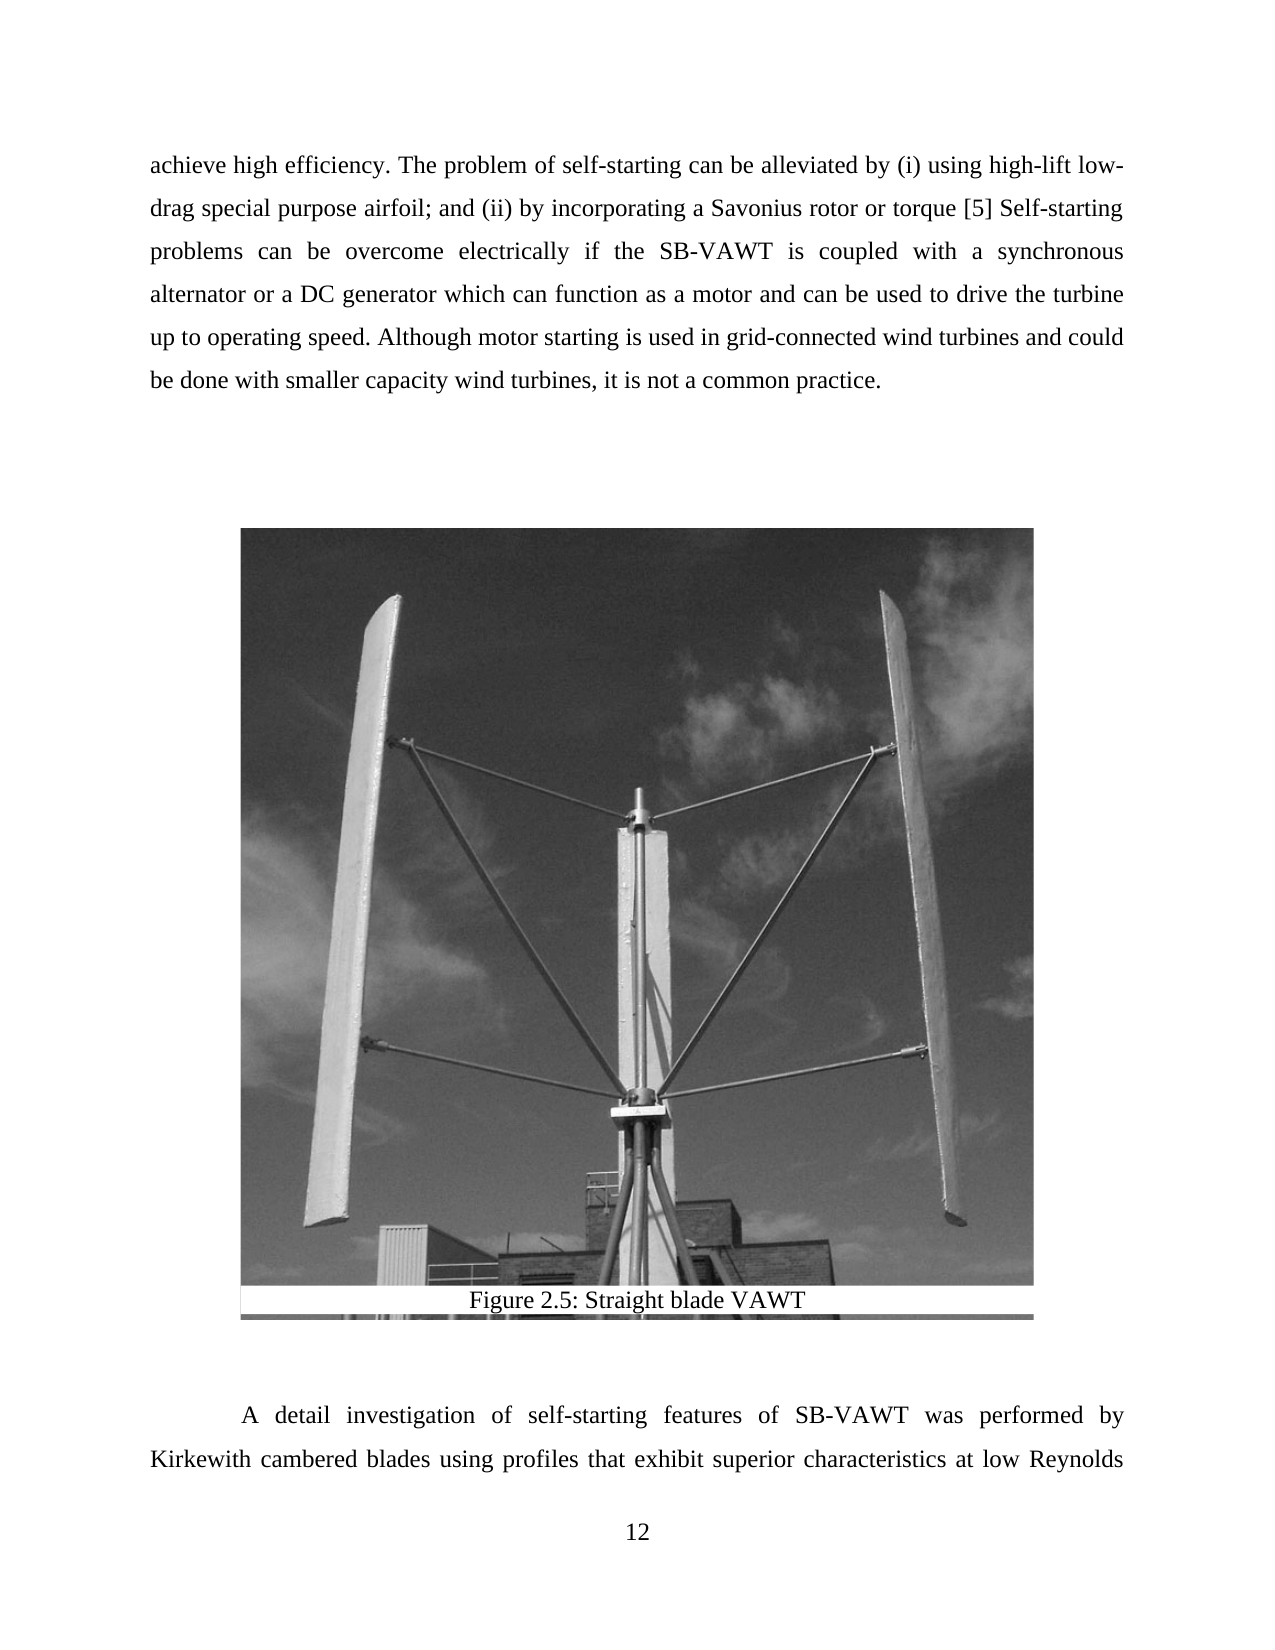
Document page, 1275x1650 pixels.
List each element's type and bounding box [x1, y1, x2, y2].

text [150, 1401, 1125, 1472]
text [150, 150, 1125, 394]
